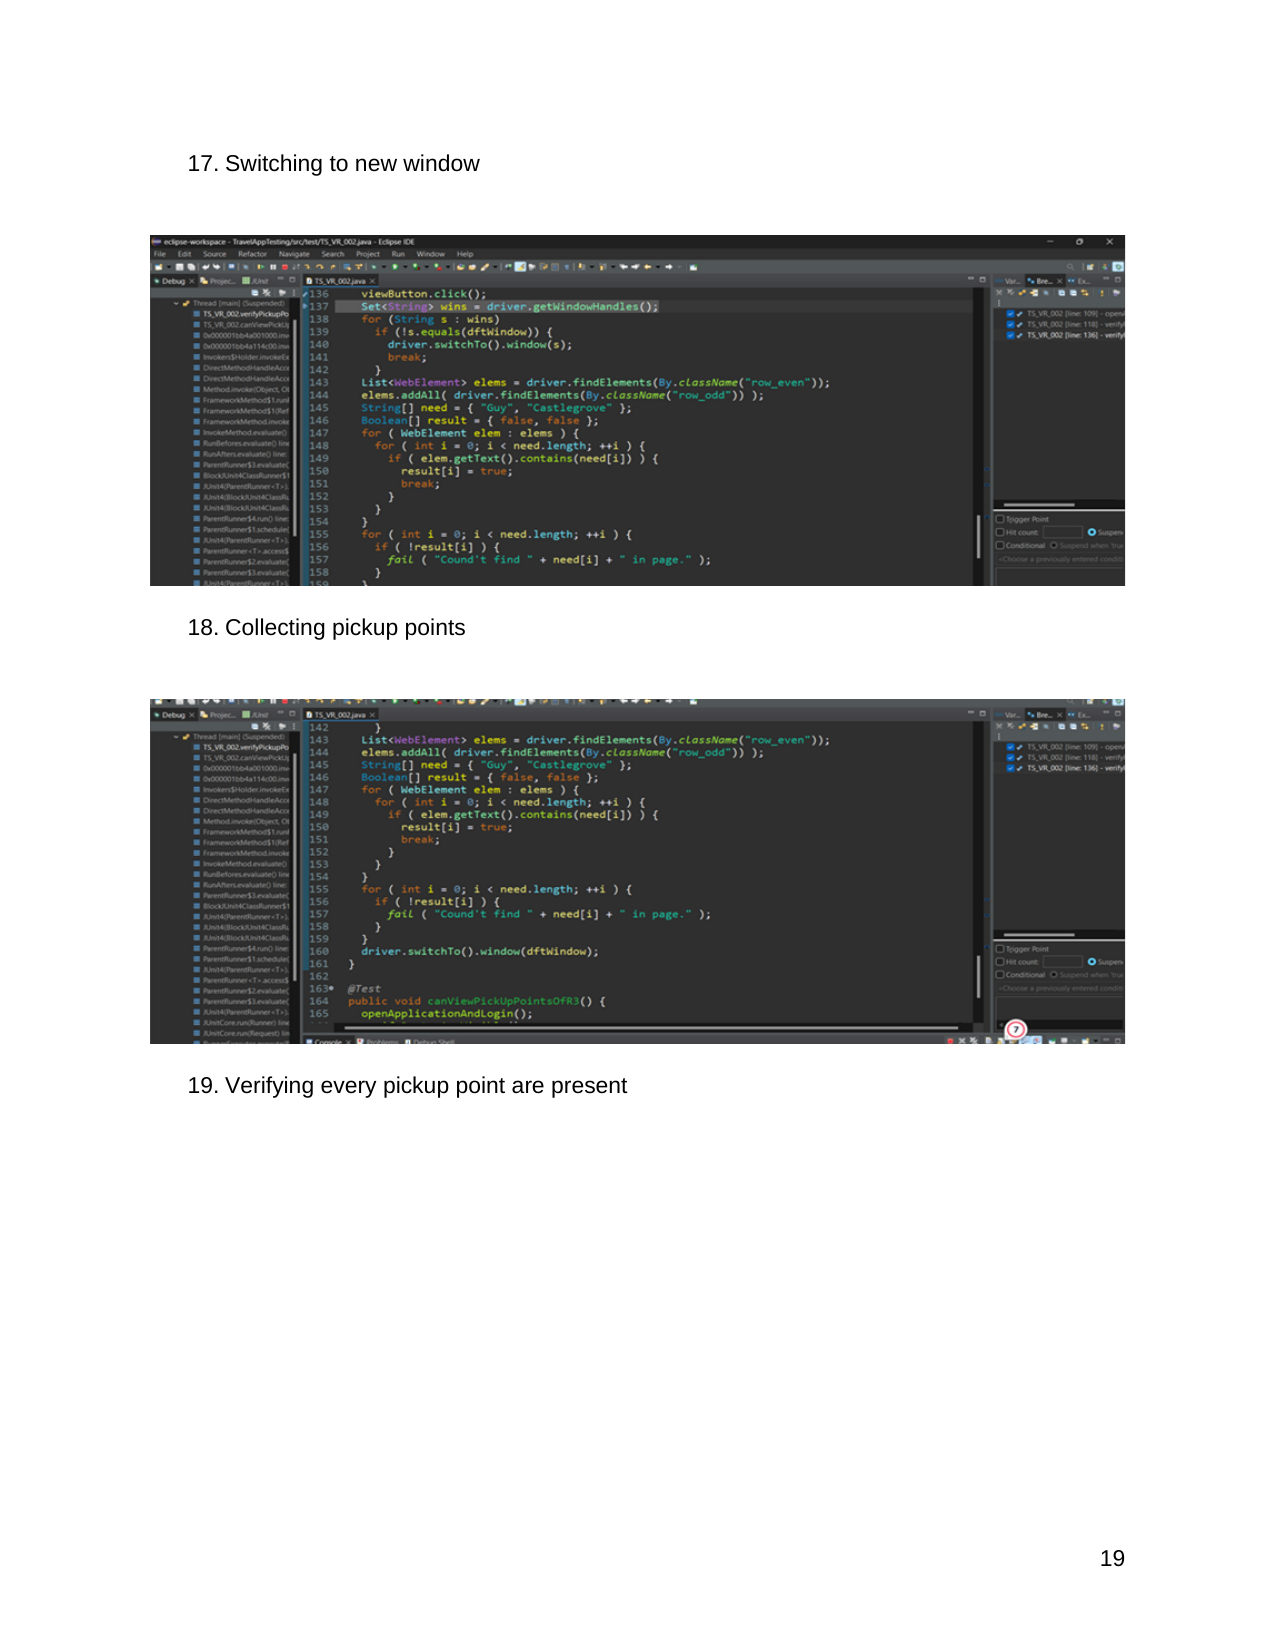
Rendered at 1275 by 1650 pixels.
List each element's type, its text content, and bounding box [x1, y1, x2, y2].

picture [150, 699, 1125, 1044]
list Collecting pickup points [187, 614, 1125, 641]
list Switching to new window [187, 150, 1125, 176]
picture [150, 235, 1125, 586]
list Verifying every pickup point are present [187, 1072, 1125, 1099]
